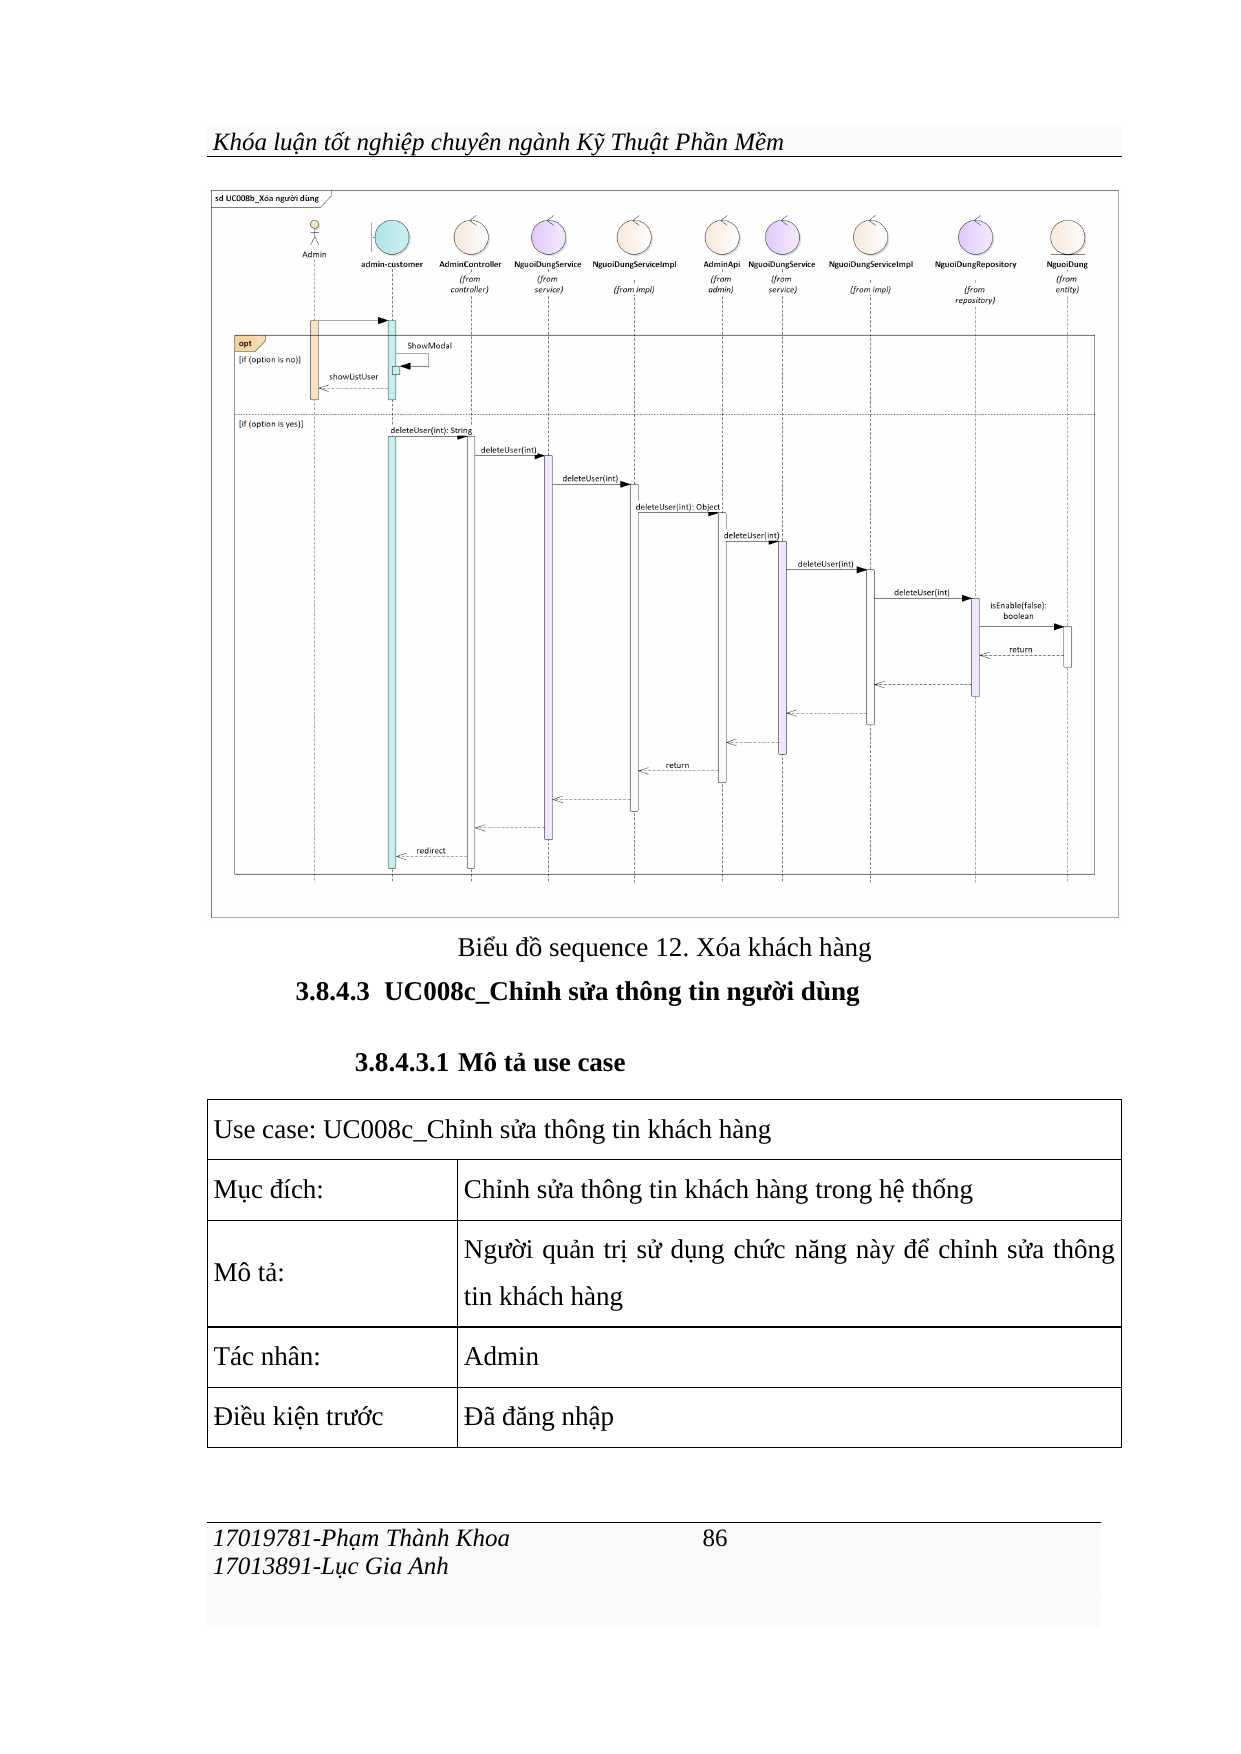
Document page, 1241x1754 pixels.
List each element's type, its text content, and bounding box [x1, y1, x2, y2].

table_cell Mô tả: [208, 1221, 457, 1326]
picture [206, 185, 1123, 922]
table_cell Chỉnh sửa thông tin khách hàng trong hệ thống [458, 1160, 1121, 1219]
table_header Use case: UC008c_Chỉnh sửa thông tin khách hàng [208, 1100, 1121, 1159]
table_cell Admin [458, 1328, 1121, 1387]
subtitle UC008c_Chỉnh sửa thông tin người dùng [295, 974, 1122, 1006]
table_cell Điều kiện trước [208, 1388, 457, 1447]
table_cell Tác nhân: [208, 1328, 457, 1387]
table_cell Đã đăng nhập [458, 1388, 1121, 1447]
table_cell Mục đích: [208, 1160, 457, 1219]
subtitle Mô tả use case [354, 1046, 1122, 1077]
table_cell Người quản trị sử dụng chức năng này để chỉnh sửa thông tin khách hàng [458, 1221, 1121, 1326]
